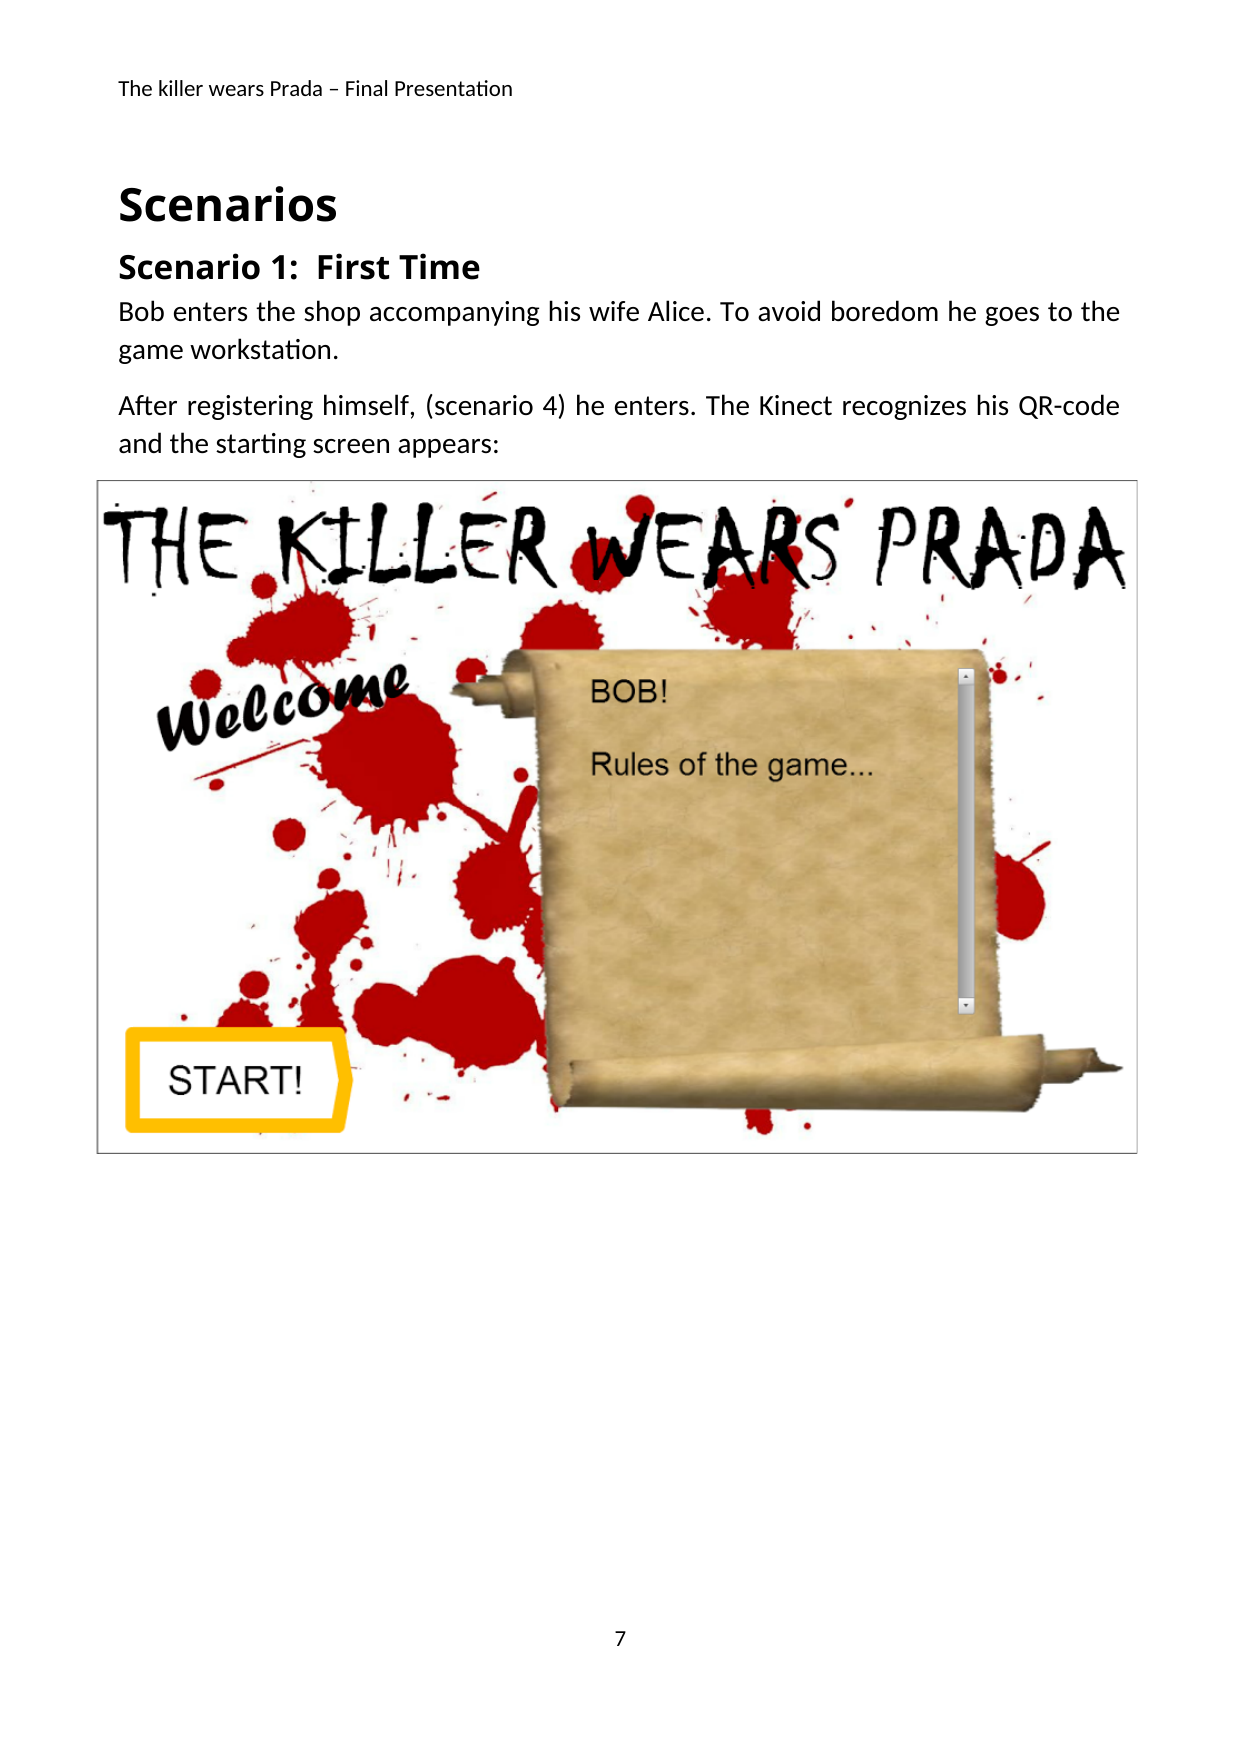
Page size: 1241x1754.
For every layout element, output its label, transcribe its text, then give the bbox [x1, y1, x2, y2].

subtitle Scenario 1: First Time [118, 244, 1122, 289]
text After registering himself, (scenario 4) he enters. The Kinect recognizes his QR-code and the starting screen appears: [118, 387, 1122, 461]
picture [73, 480, 1138, 1154]
subtitle Scenarios [118, 173, 1122, 235]
text Bob enters the shop accompanying his wife Alice. To avoid boredom he goes to the game workstation. [118, 293, 1122, 367]
